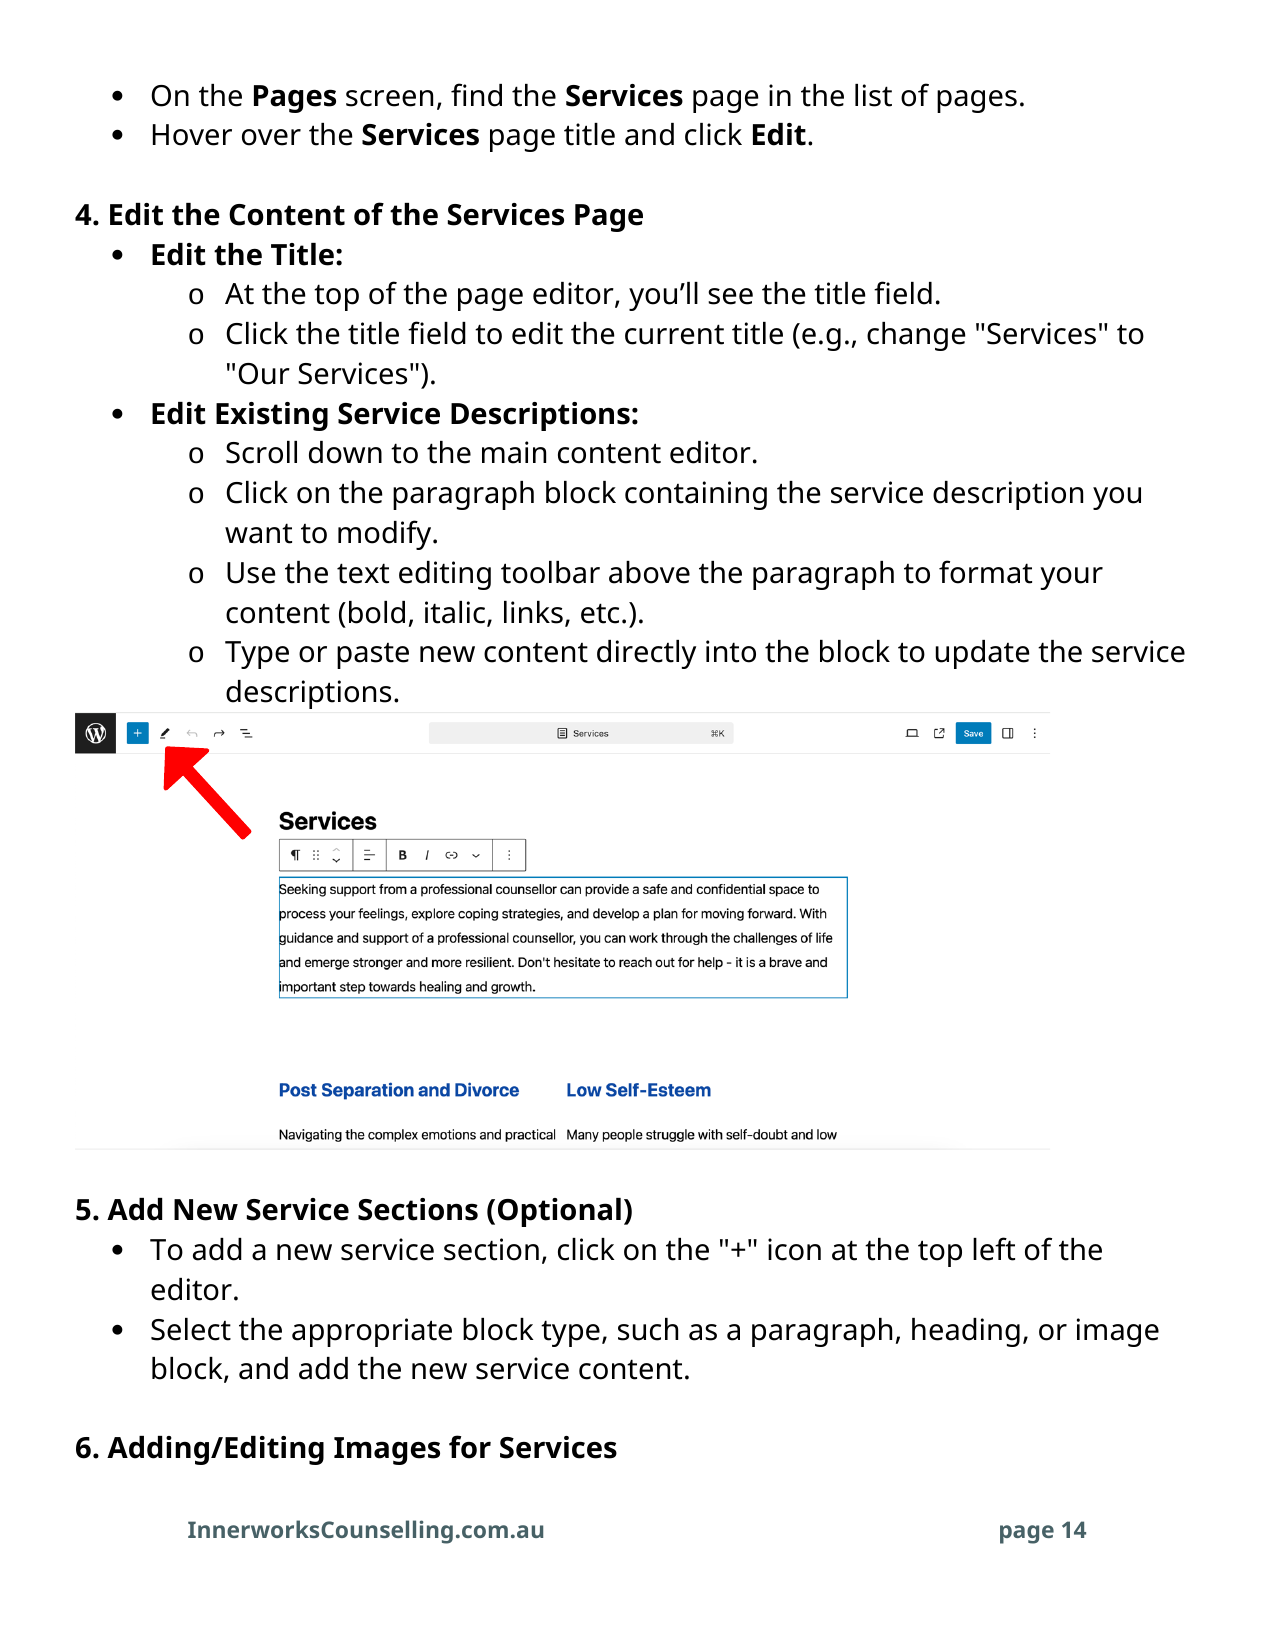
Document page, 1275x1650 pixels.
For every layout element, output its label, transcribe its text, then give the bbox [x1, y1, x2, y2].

list Hover over the Services page title and click Edit. [112, 115, 1200, 154]
list To add a new service section, click on the "+" icon at the top left of the editor. [112, 1229, 1200, 1309]
text 6. Adding/Editing Images for Services [75, 1428, 1200, 1467]
list Edit the Title: [112, 234, 1200, 273]
picture [75, 711, 1050, 1150]
list Click on the paragraph block containing the service description you want to modify. [187, 472, 1200, 552]
list Edit Existing Service Descriptions: [112, 393, 1200, 433]
list Click the title field to edit the current title (e.g., change "Services" to "Our Services"). [187, 313, 1200, 393]
text 4. Edit the Content of the Services Page [75, 194, 1200, 234]
list Scroll down to the main content editor. [187, 433, 1200, 472]
list Select the appropriate block type, such as a paragraph, heading, or image block, and add the new service content. [112, 1309, 1200, 1388]
list Use the text editing toolbar above the paragraph to format your content (bold, italic, links, etc.). [187, 552, 1200, 632]
list On the Pages screen, find the Services page in the list of pages. [112, 75, 1200, 115]
list Type or paste new content directly into the block to update the service descriptions. [187, 632, 1200, 711]
text 5. Add New Service Sections (Optional) [75, 1190, 1200, 1229]
list At the top of the page editor, you’ll see the title field. [187, 273, 1200, 313]
